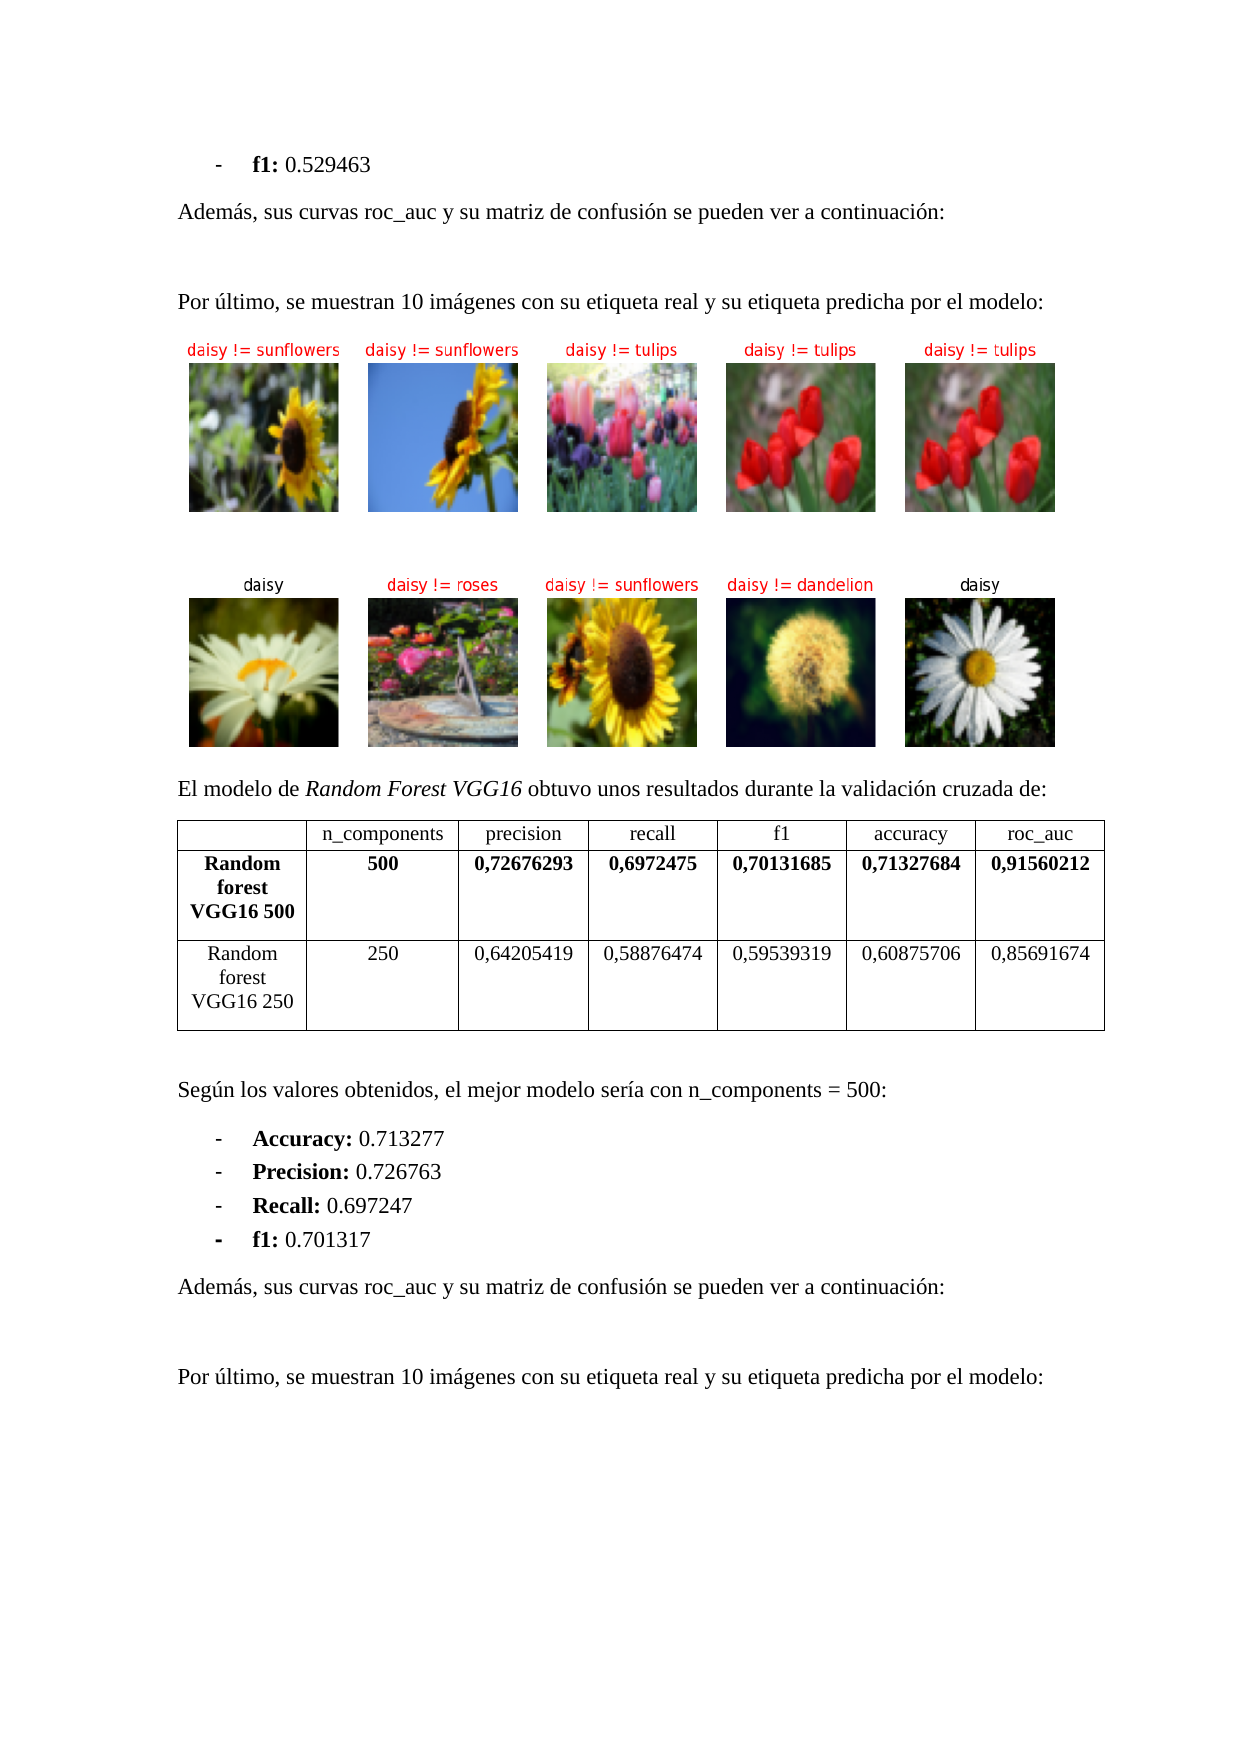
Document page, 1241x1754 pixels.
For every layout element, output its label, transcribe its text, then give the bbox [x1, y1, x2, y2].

text Según los valores obtenidos, el mejor modelo sería con n_components = 500: [177, 1076, 1063, 1103]
list f1: 0.529463 [215, 148, 1063, 179]
list f1: 0.701317 [215, 1223, 1063, 1254]
table_header precision [459, 821, 588, 850]
table_cell 250 [307, 941, 458, 1030]
table_cell Random forest VGG16 250 [178, 941, 306, 1030]
table_cell 0,6972475 [589, 851, 717, 940]
picture [177, 333, 1063, 756]
table_header recall [589, 821, 717, 850]
text Además, sus curvas roc_auc y su matriz de confusión se pueden ver a continuación: [177, 198, 1063, 224]
table_header [178, 821, 306, 850]
table_header n_components [307, 821, 458, 850]
table_cell 0,85691674 [976, 941, 1104, 1030]
table_cell 0,72676293 [459, 851, 588, 940]
table_cell 0,60875706 [847, 941, 975, 1030]
table_cell 500 [307, 851, 458, 940]
table_cell 0,59539319 [718, 941, 846, 1030]
table_header f1 [718, 821, 846, 850]
text Además, sus curvas roc_auc y su matriz de confusión se pueden ver a continuación: [177, 1273, 1063, 1299]
list Recall: 0.697247 [215, 1189, 1063, 1220]
table_cell 0,58876474 [589, 941, 717, 1030]
table_header accuracy [847, 821, 975, 850]
text El modelo de Random Forest VGG16 obtuvo unos resultados durante la validación cruzada de: [177, 775, 1063, 801]
text Por último, se muestran 10 imágenes con su etiqueta real y su etiqueta predicha por el modelo: [177, 1363, 1063, 1390]
table_cell 0,70131685 [718, 851, 846, 940]
text Por último, se muestran 10 imágenes con su etiqueta real y su etiqueta predicha por el modelo: [177, 288, 1063, 314]
list Accuracy: 0.713277 [215, 1121, 1063, 1153]
table_cell 0,64205419 [459, 941, 588, 1030]
list Precision: 0.726763 [215, 1155, 1063, 1186]
table_cell 0,91560212 [976, 851, 1104, 940]
table_cell Random forest VGG16 500 [178, 851, 306, 940]
table_cell 0,71327684 [847, 851, 975, 940]
table_header roc_auc [976, 821, 1104, 850]
